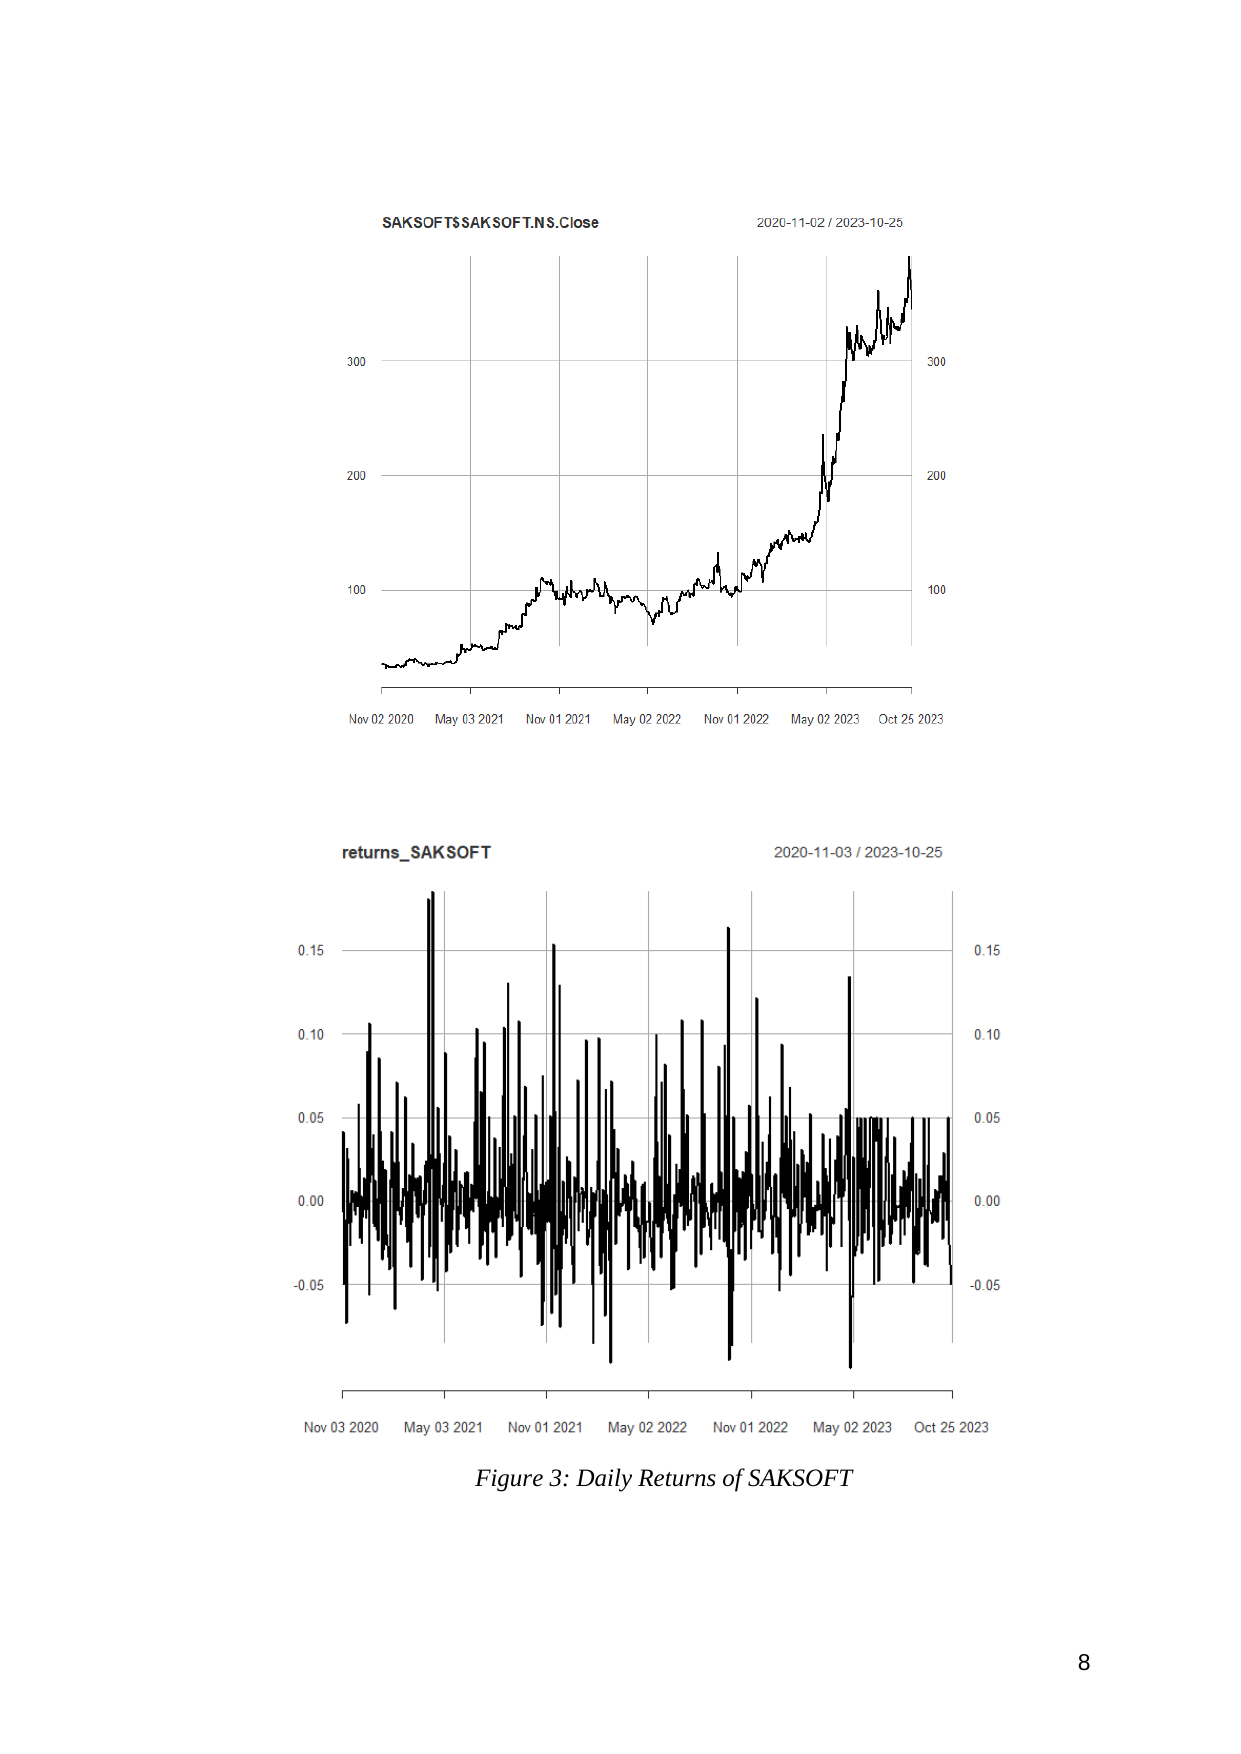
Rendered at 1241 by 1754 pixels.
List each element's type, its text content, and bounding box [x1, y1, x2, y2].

picture [329, 168, 964, 734]
picture [282, 790, 1013, 1445]
